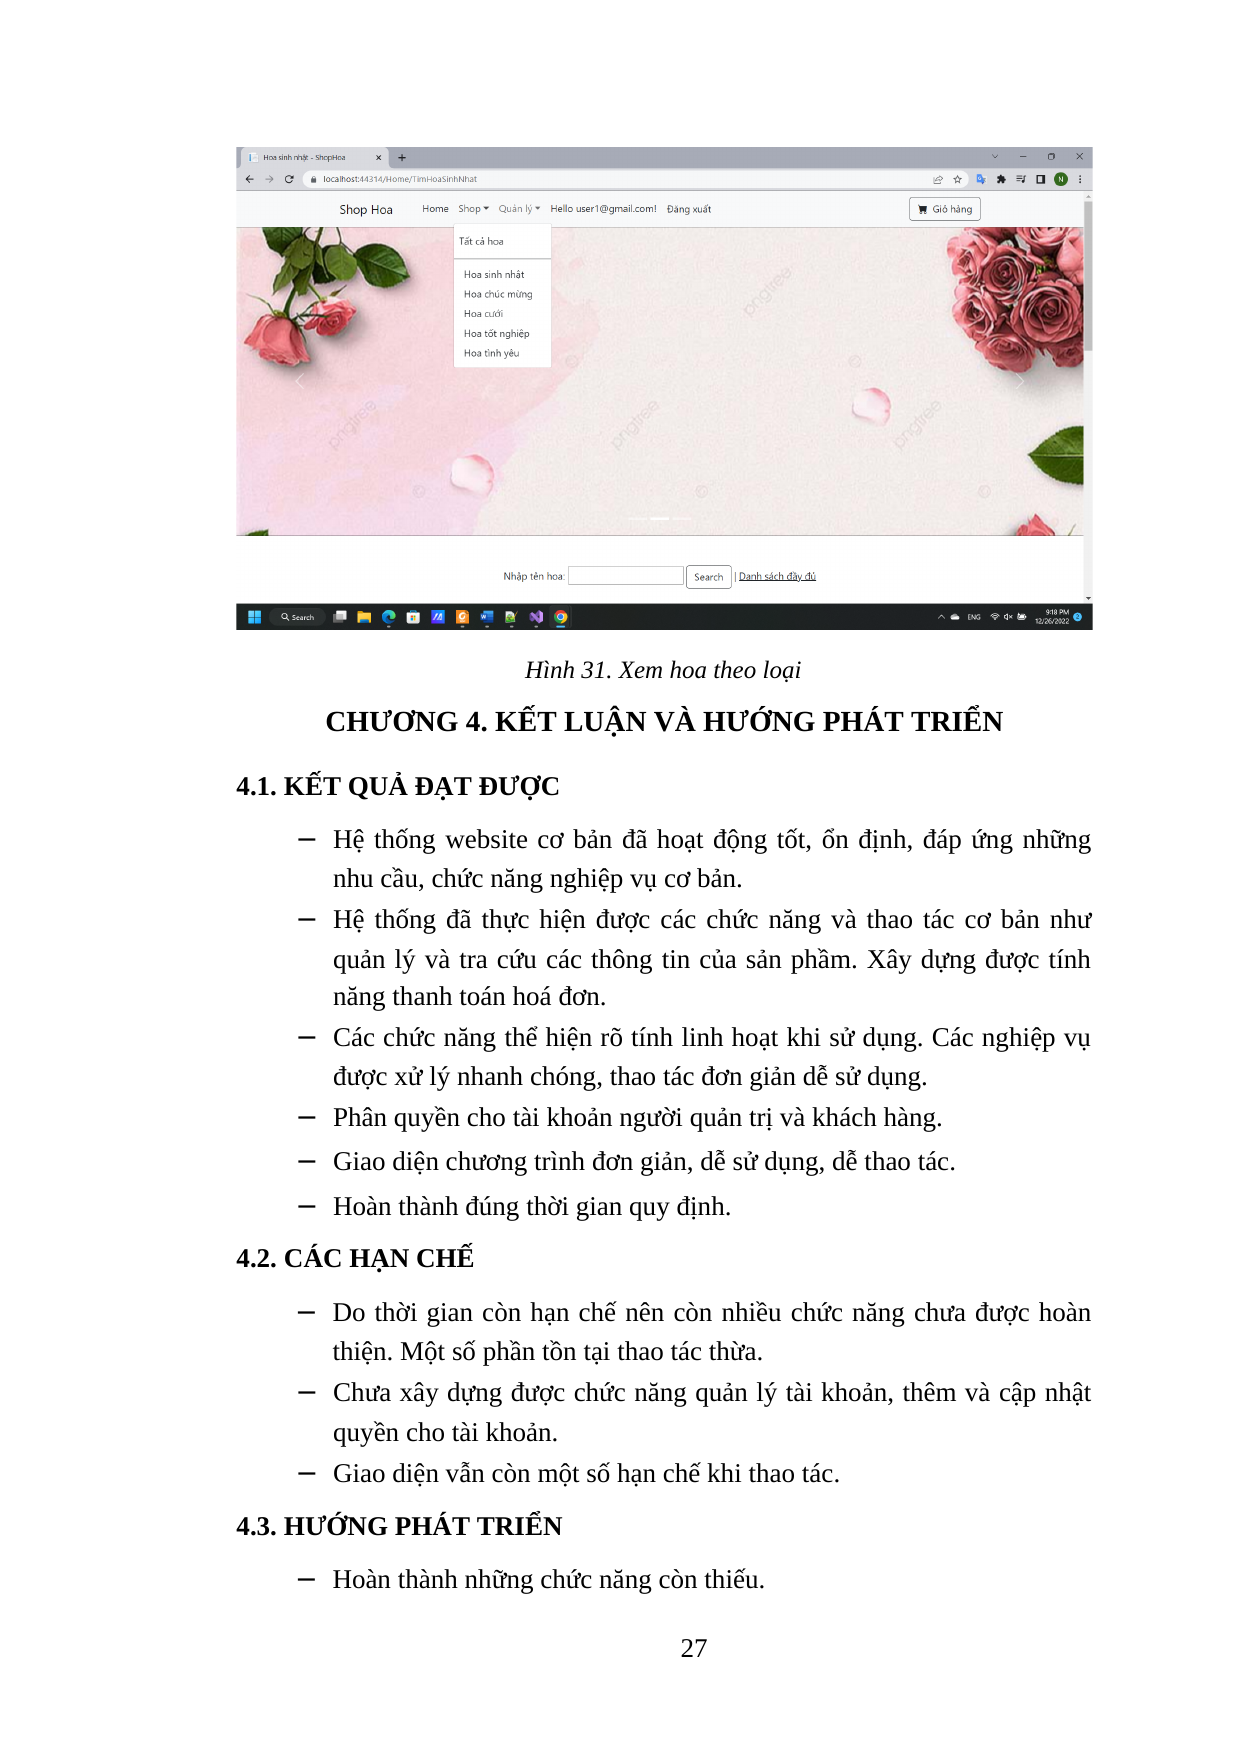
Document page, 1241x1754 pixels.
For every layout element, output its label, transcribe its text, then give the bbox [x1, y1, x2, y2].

list Hệ thống đã thực hiện được các chức năng và thao tác cơ bản như quản lý và tra cứu các thông tin của sản phầm. Xây dựng được tính năng thanh toán hoá đơn. [295, 900, 1092, 1011]
picture [236, 147, 1093, 630]
list Hoàn thành những chức năng còn thiếu. [295, 1559, 1092, 1596]
list Phân quyền cho tài khoản người quản trị và khách hàng. [295, 1098, 1092, 1134]
subtitle CÁC HẠN CHẾ [236, 1243, 1092, 1274]
list Giao diện vẫn còn một số hạn chế khi thao tác. [295, 1453, 1092, 1490]
list Các chức năng thể hiện rõ tính linh hoạt khi sử dụng. Các nghiệp vụ được xử lý nhanh chóng, thao tác đơn giản dễ sử dụng. [295, 1017, 1092, 1091]
subtitle KẾT QUẢ ĐẠT ĐƯỢC [236, 769, 1092, 801]
text Hình 31. Xem hoa theo loại [236, 655, 1092, 683]
list Hoàn thành đúng thời gian quy định. [295, 1186, 1092, 1223]
subtitle KẾT LUẬN VÀ HƯỚNG PHÁT TRIỂN [236, 704, 1092, 738]
list Do thời gian còn hạn chế nên còn nhiều chức năng chưa được hoàn thiện. Một số phần tồn tại thao tác thừa. [295, 1292, 1092, 1367]
list Chưa xây dựng được chức năng quản lý tài khoản, thêm và cập nhật quyền cho tài khoản. [295, 1373, 1092, 1447]
list Giao diện chương trình đơn giản, dễ sử dụng, dễ thao tác. [295, 1142, 1092, 1179]
list Hệ thống website cơ bản đã hoạt động tốt, ổn định, đáp ứng những nhu cầu, chức năng nghiệp vụ cơ bản. [295, 819, 1092, 893]
subtitle HƯỚNG PHÁT TRIỂN [236, 1510, 1092, 1541]
